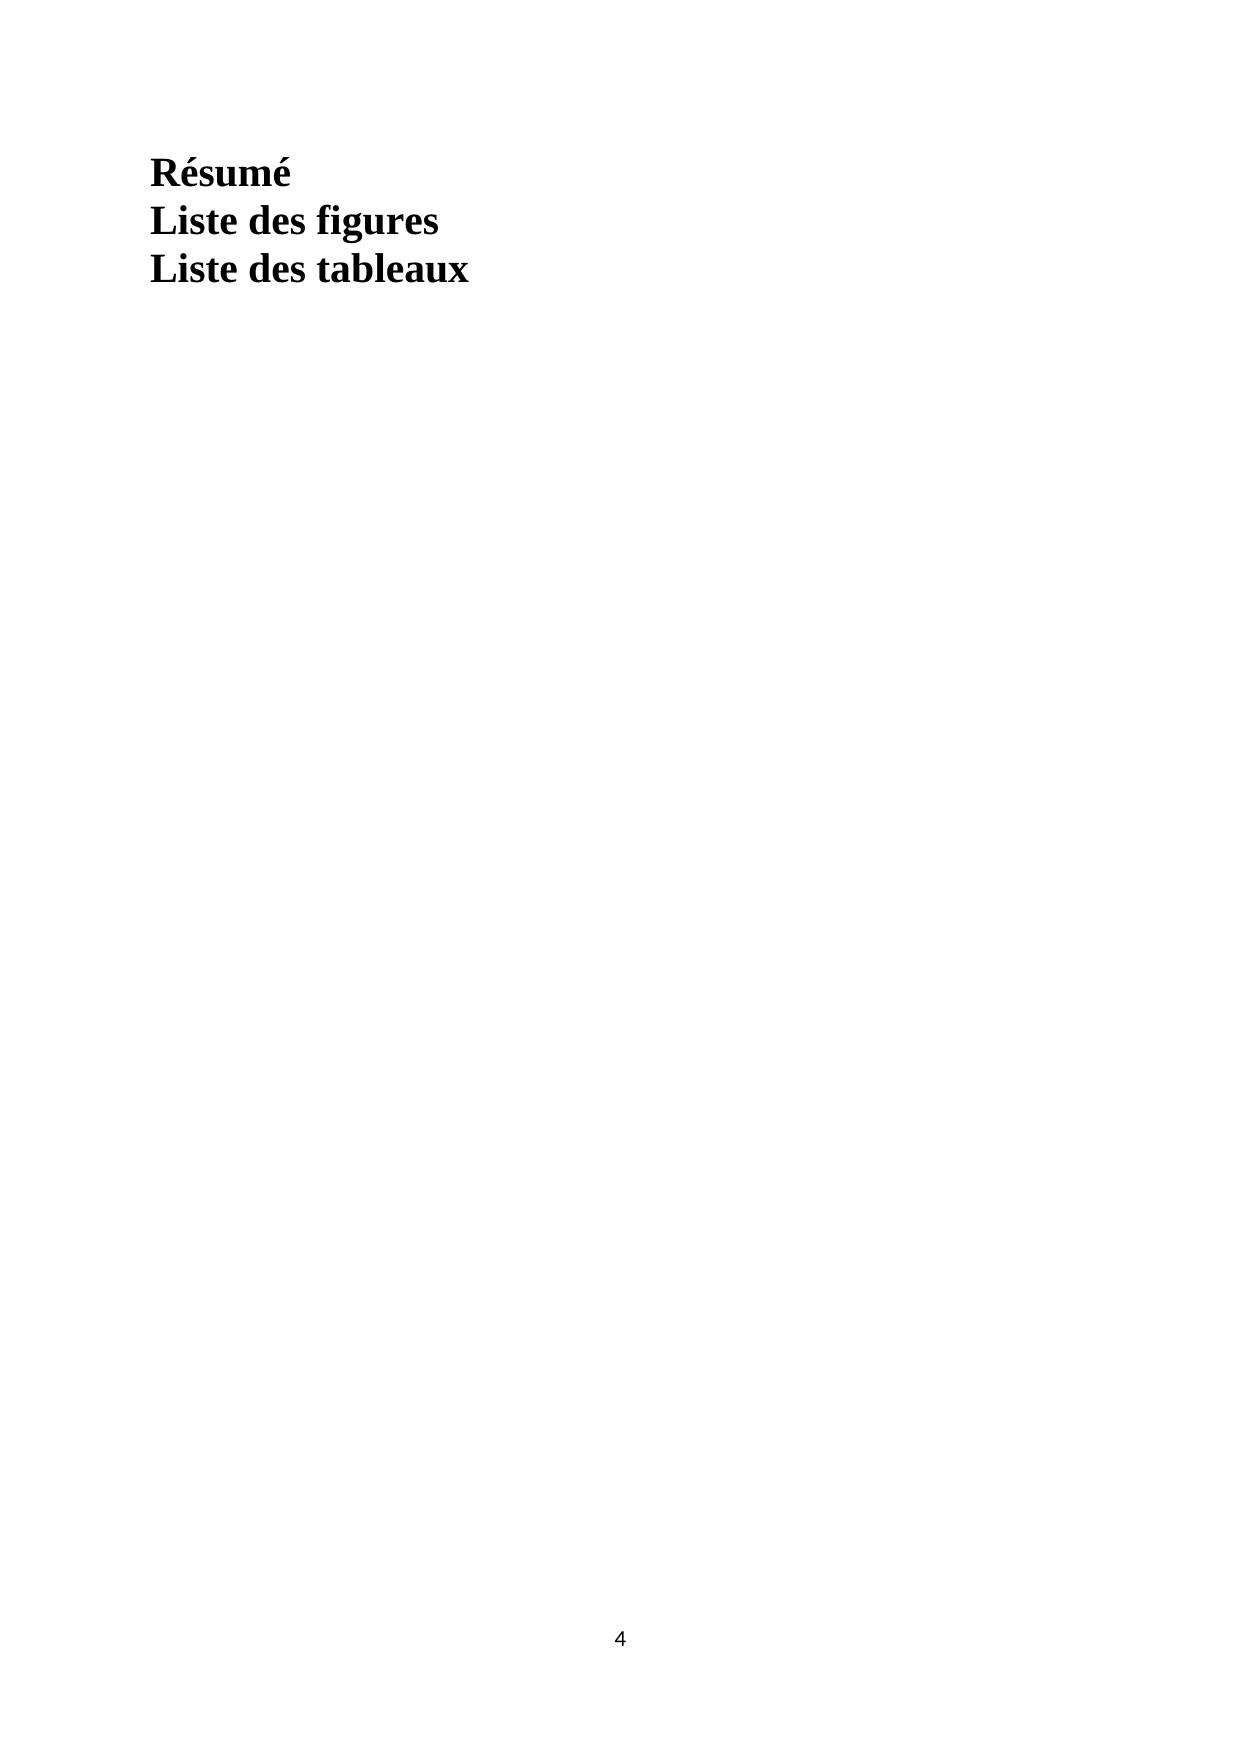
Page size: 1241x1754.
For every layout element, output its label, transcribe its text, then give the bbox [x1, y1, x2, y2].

subtitle Liste des tableaux [150, 244, 1093, 292]
subtitle Résumé [150, 148, 1093, 196]
subtitle Liste des figures [150, 196, 1093, 244]
